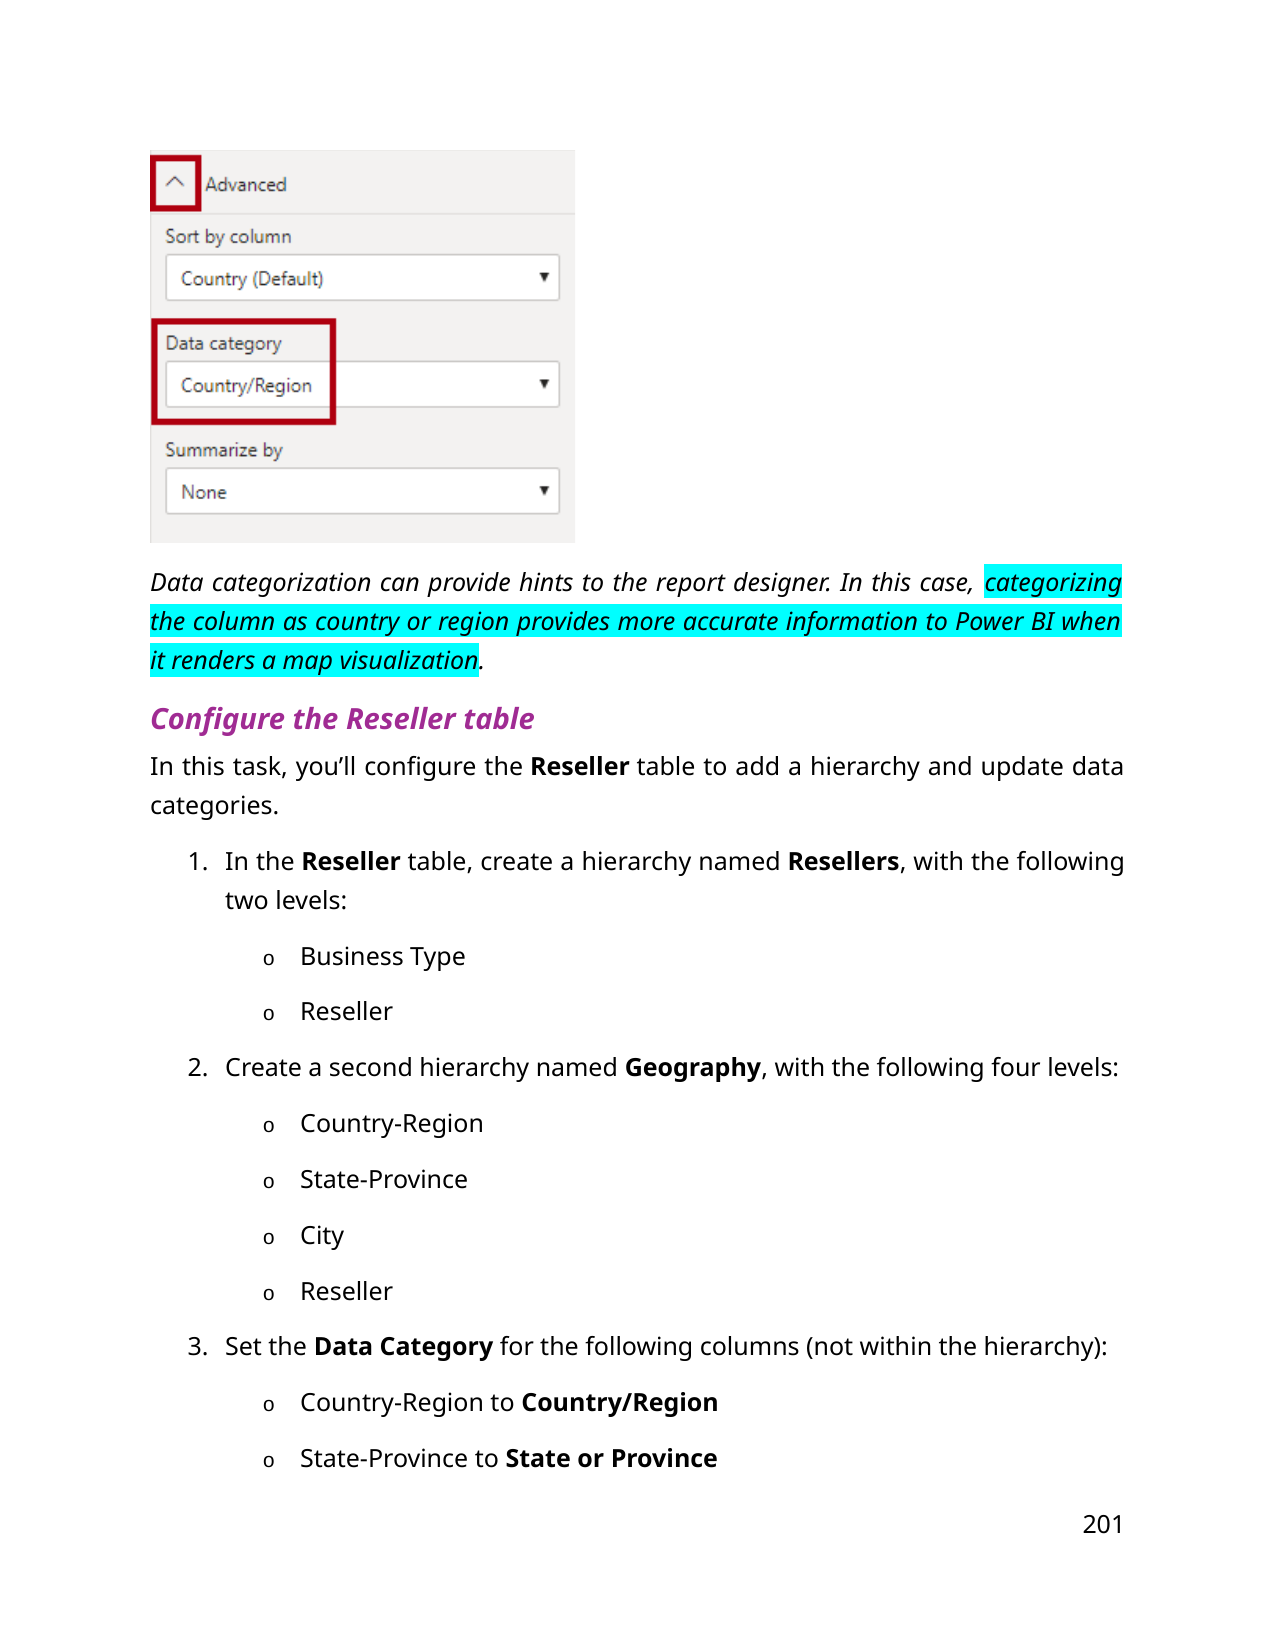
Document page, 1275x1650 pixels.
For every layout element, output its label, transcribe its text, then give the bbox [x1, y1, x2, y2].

list Set the Data Category for the following columns (not within the hierarchy): [187, 1329, 1125, 1363]
text Data categorization can provide hints to the report designer. In this case, categorizing the column as country or region provides more accurate information to Power BI when it renders a map visualization. [150, 564, 1125, 677]
list State-Province [262, 1162, 1125, 1196]
list Country-Region [262, 1106, 1125, 1140]
text In this task, you’ll configure the Reseller table to add a hierarchy and update data categories. [150, 748, 1125, 821]
list Country-Region to Country/Region [262, 1385, 1125, 1419]
list Create a second hierarchy named Geography, with the following four levels: [187, 1050, 1125, 1084]
list Business Type [262, 938, 1125, 972]
list In the Reseller table, create a hierarchy named Resellers, with the following two levels: [187, 843, 1125, 916]
list City [262, 1217, 1125, 1251]
list Reseller [262, 994, 1125, 1028]
list Reseller [262, 1273, 1125, 1307]
picture [150, 150, 575, 543]
subtitle Configure the Reseller table [150, 698, 1125, 738]
list State-Province to State or Province [262, 1441, 1125, 1475]
